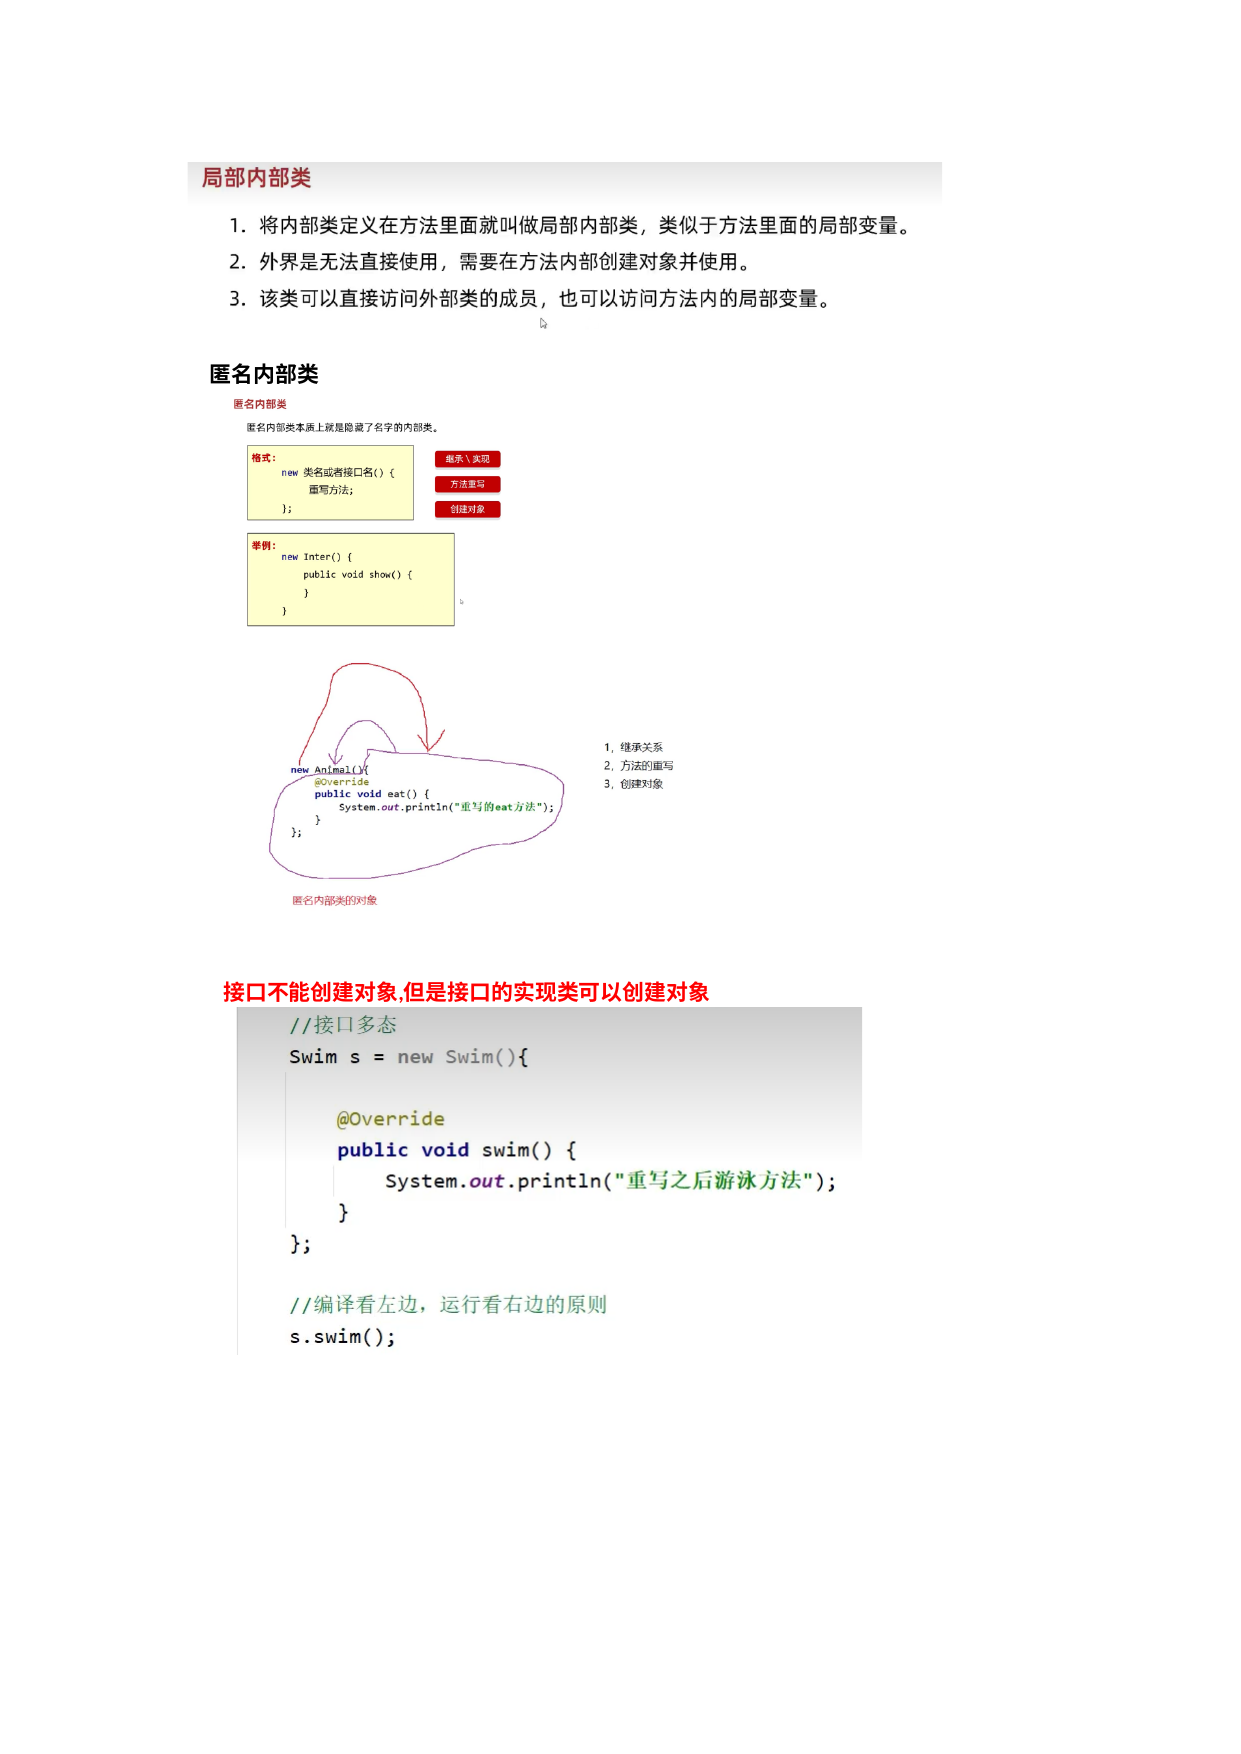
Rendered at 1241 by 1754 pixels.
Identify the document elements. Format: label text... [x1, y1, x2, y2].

text 匿名内部类 [187, 357, 1053, 389]
picture [219, 389, 515, 631]
picture [236, 1007, 863, 1355]
text 接口不能创建对象,但是接口的实现类可以创建对象 [187, 974, 1053, 1007]
picture [219, 649, 694, 920]
picture [187, 162, 943, 339]
